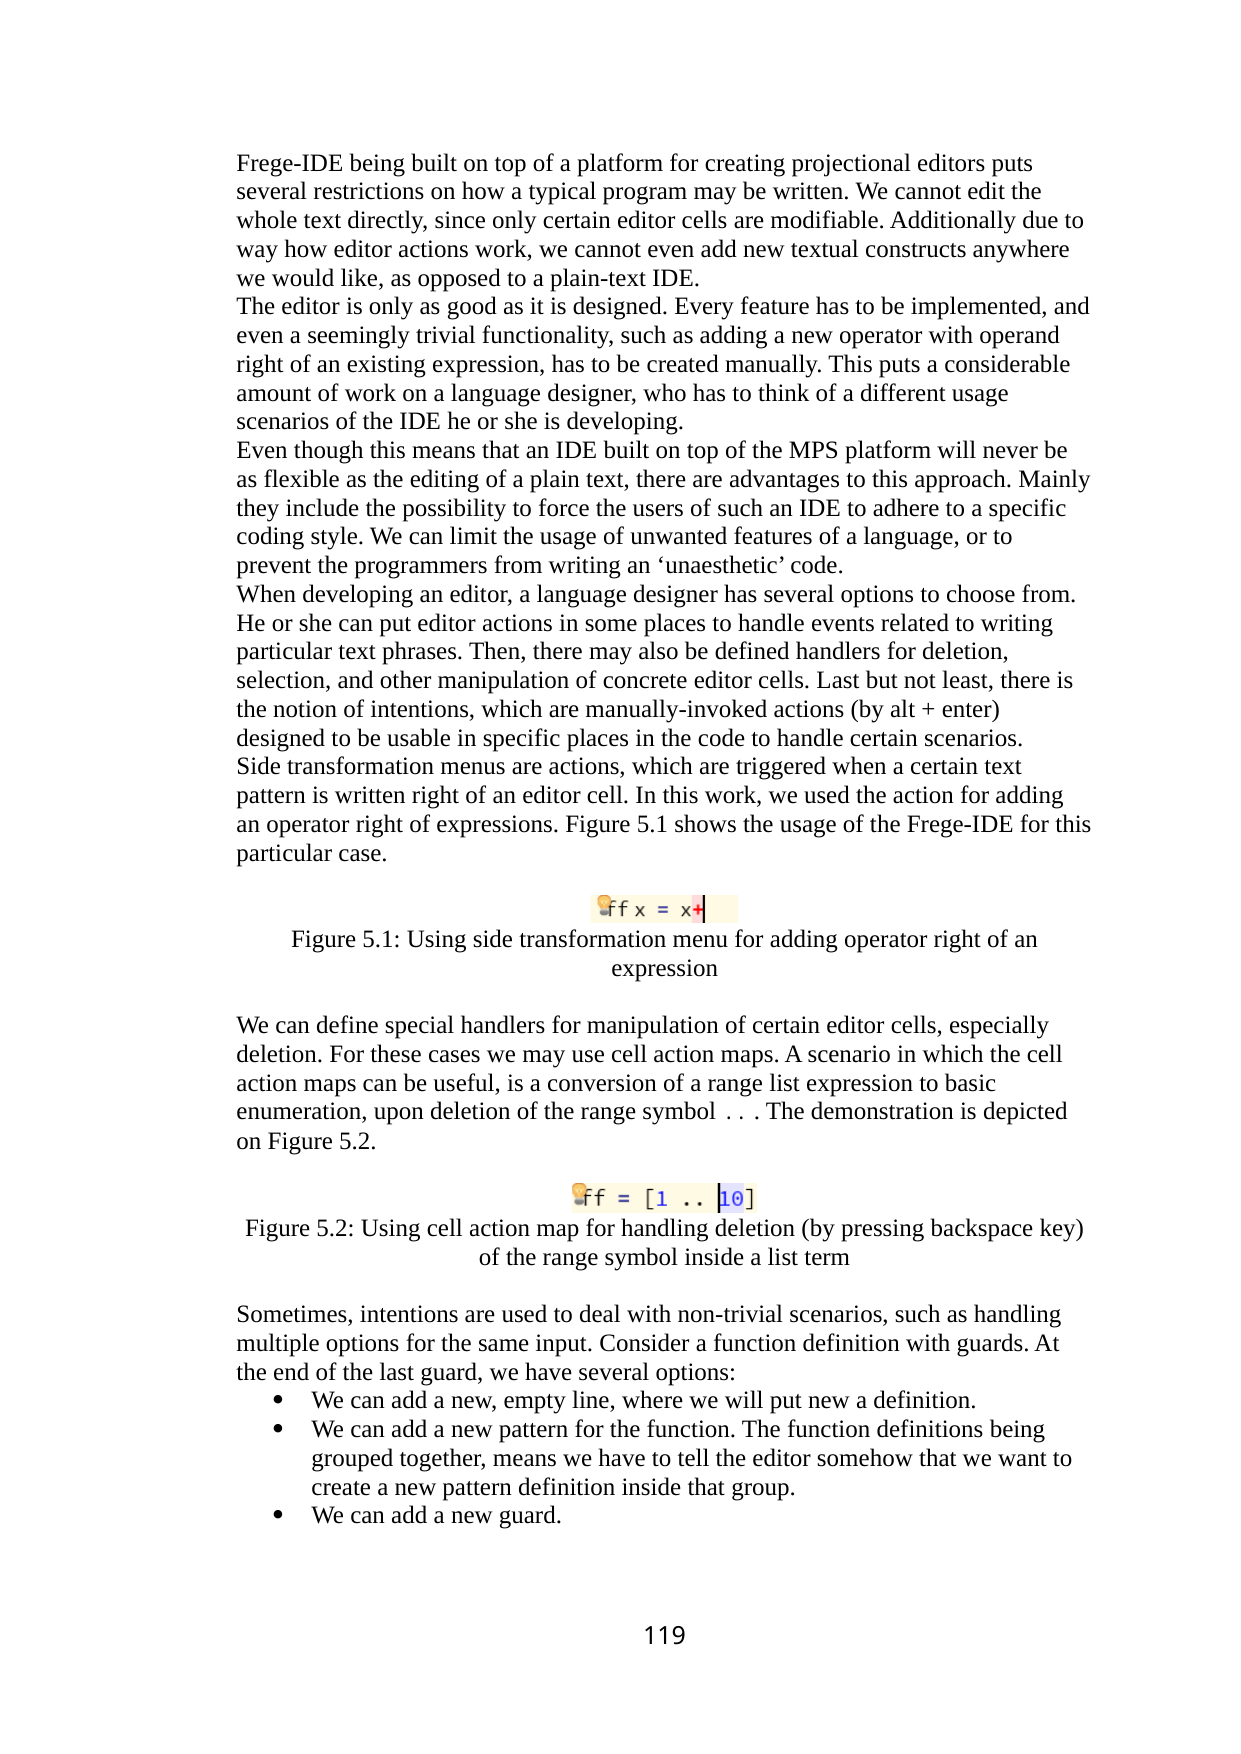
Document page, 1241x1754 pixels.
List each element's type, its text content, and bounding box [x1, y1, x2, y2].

text Side transformation menus are actions, which are triggered when a certain text pattern is written right of an editor cell. In this work, we used the action for adding an operator right of expressions. Figure 5.1 shows the usage of the Frege-IDE for this particular case. [236, 751, 1092, 866]
text Figure 5.2: Using cell action map for handling deletion (by pressing backspace key) of the range symbol inside a list term [236, 1213, 1092, 1270]
text Sometimes, intentions are used to deal with non-trivial scenarios, such as handling multiple options for the same input. Consider a function definition with guards. At the end of the last guard, we have several options: [236, 1299, 1092, 1385]
text Figure 5.1: Using side transformation menu for adding operator right of an expression [236, 924, 1092, 981]
picture [571, 1183, 757, 1213]
list We can add a new pattern for the function. The function definitions being grouped together, means we have to tell the editor somehow that we want to create a new pattern definition inside that group. [274, 1414, 1092, 1500]
text Frege-IDE being built on top of a platform for creating projectional editors puts several restrictions on how a typical program may be written. We cannot edit the whole text directly, since only certain editor cells are modifiable. Additionally due to way how editor actions work, we cannot even add new textual constructs anywhere we would like, as opposed to a plain-text IDE. [236, 148, 1092, 291]
text When developing an editor, a language designer has several options to choose from. He or she can put editor actions in some places to handle events related to writing particular text phrases. Then, there may also be defined handlers for deletion, selection, and other manipulation of concrete editor cells. Last but not least, there is the notion of intentions, which are manually-invoked actions (by alt + enter) designed to be usable in specific places in the code to handle certain scenarios. [236, 579, 1092, 751]
list We can add a new guard. [274, 1500, 1092, 1529]
text We can define special handlers for manipulation of certain editor cells, especially deletion. For these cases we may use cell action maps. A scenario in which the cell action maps can be useful, is a conversion of a range list expression to basic enumeration, upon deletion of the range symbol .. . The demonstration is depicted on Figure 5.2. [236, 1010, 1092, 1155]
picture [590, 895, 739, 923]
list We can add a new, empty line, where we will put new a definition. [274, 1385, 1092, 1414]
text The editor is only as good as it is designed. Every feature has to be implemented, and even a seemingly trivial functionality, such as adding a new operator with operand right of an existing expression, has to be created manually. This puts a considerable amount of work on a language designer, who has to think of a different usage scenarios of the IDE he or she is developing. [236, 291, 1092, 435]
text Even though this means that an IDE built on top of the MPS platform will never be as flexible as the editing of a plain text, there are advantages to this approach. Mainly they include the possibility to force the users of such an IDE to adhere to a specific coding style. We can limit the usage of unwanted features of a language, or to prevent the programmers from writing an ‘unaesthetic’ code. [236, 435, 1092, 579]
